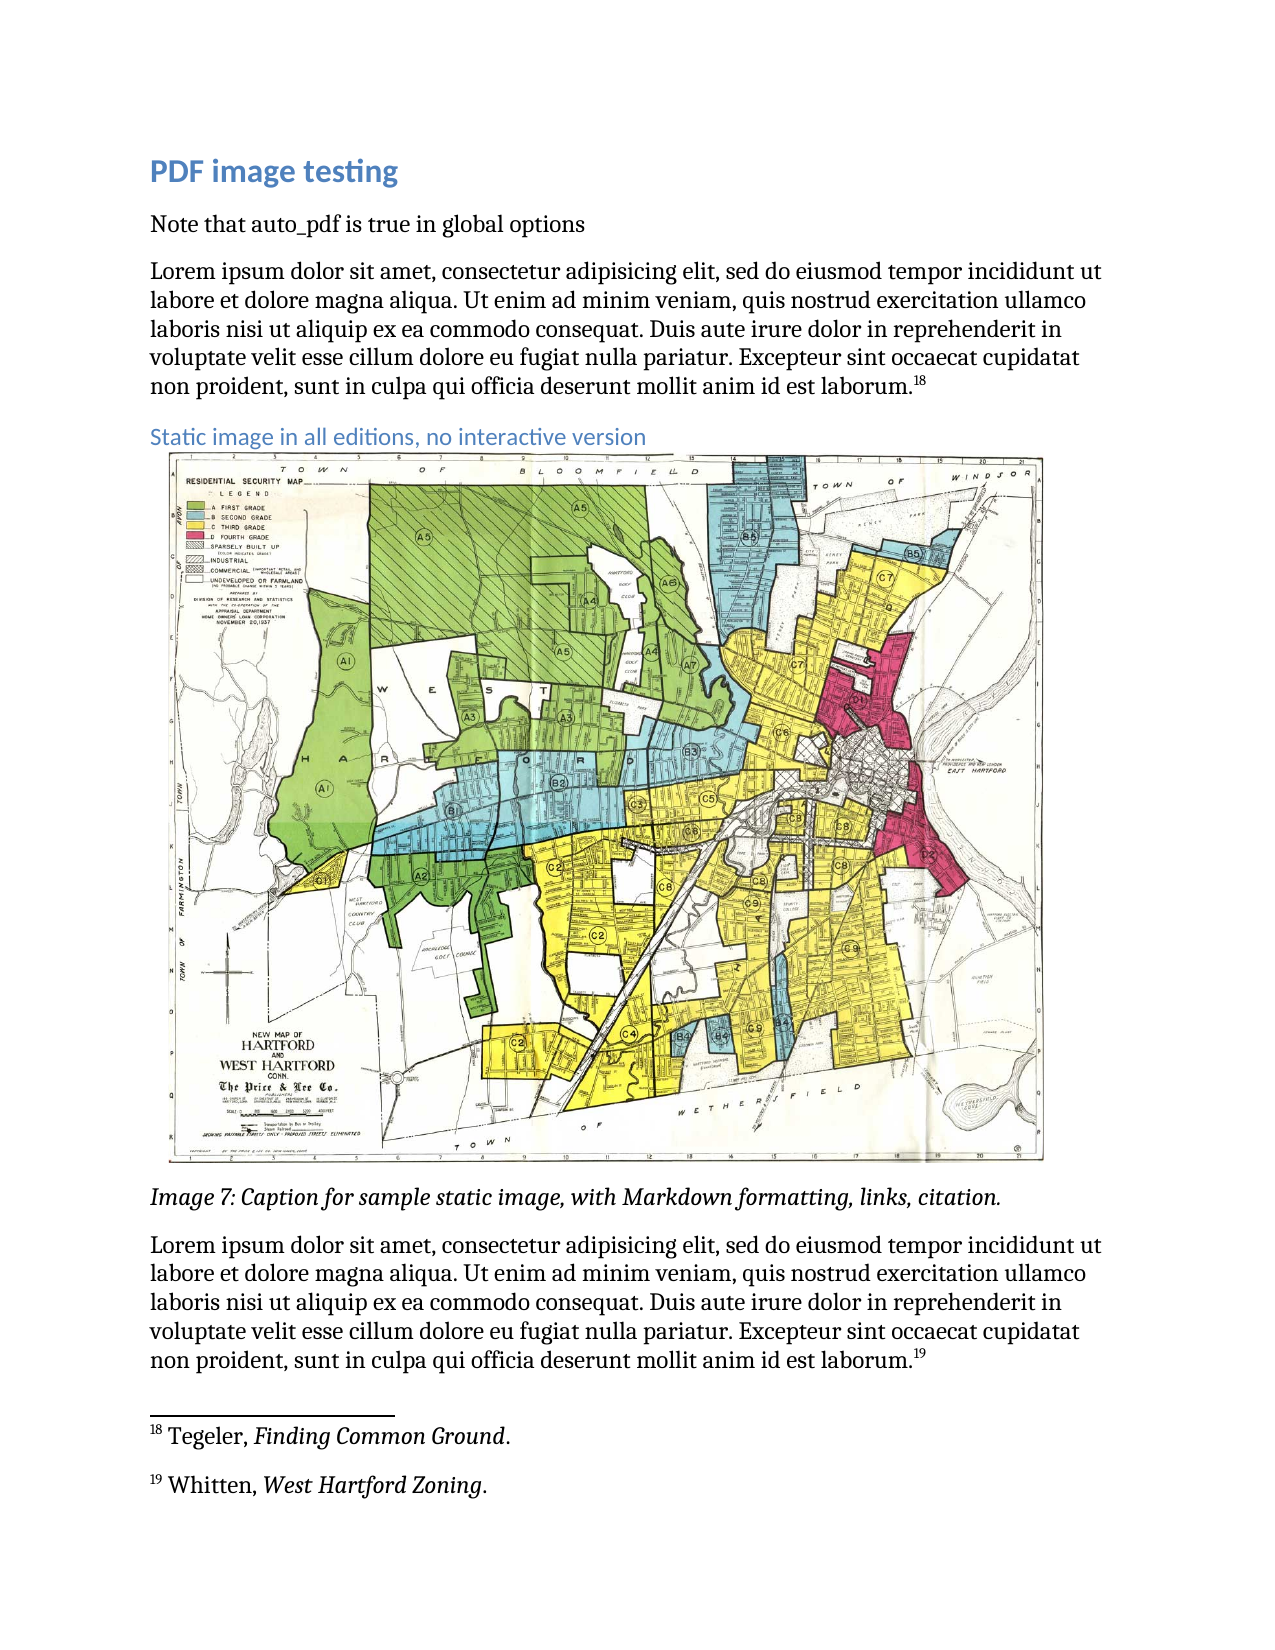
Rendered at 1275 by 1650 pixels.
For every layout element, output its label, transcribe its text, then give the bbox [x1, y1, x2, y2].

subtitle PDF image testing [150, 150, 1125, 191]
text Lorem ipsum dolor sit amet, consectetur adipisicing elit, sed do eiusmod tempor incididunt ut labore et dolore magna aliqua. Ut enim ad minim veniam, quis nostrud exercitation ullamco laboris nisi ut aliquip ex ea commodo consequat. Duis aute irure dolor in reprehenderit in voluptate velit esse cillum dolore eu fugiat nulla pariatur. Excepteur sint occaecat cupidatat non proident, sunt in culpa qui officia deserunt mollit anim id est laborum. [150, 257, 1125, 401]
text Note that auto_pdf is true in global options [150, 209, 1125, 238]
picture [168, 452, 1044, 1163]
subtitle Static image in all editions, no interactive version [150, 422, 1125, 452]
text Lorem ipsum dolor sit amet, consectetur adipisicing elit, sed do eiusmod tempor incididunt ut labore et dolore magna aliqua. Ut enim ad minim veniam, quis nostrud exercitation ullamco laboris nisi ut aliquip ex ea commodo consequat. Duis aute irure dolor in reprehenderit in voluptate velit esse cillum dolore eu fugiat nulla pariatur. Excepteur sint occaecat cupidatat non proident, sunt in culpa qui officia deserunt mollit anim id est laborum. [150, 1231, 1125, 1374]
text Image 7: Caption for sample static image, with Markdown formatting, links, citation. [150, 1183, 1125, 1212]
